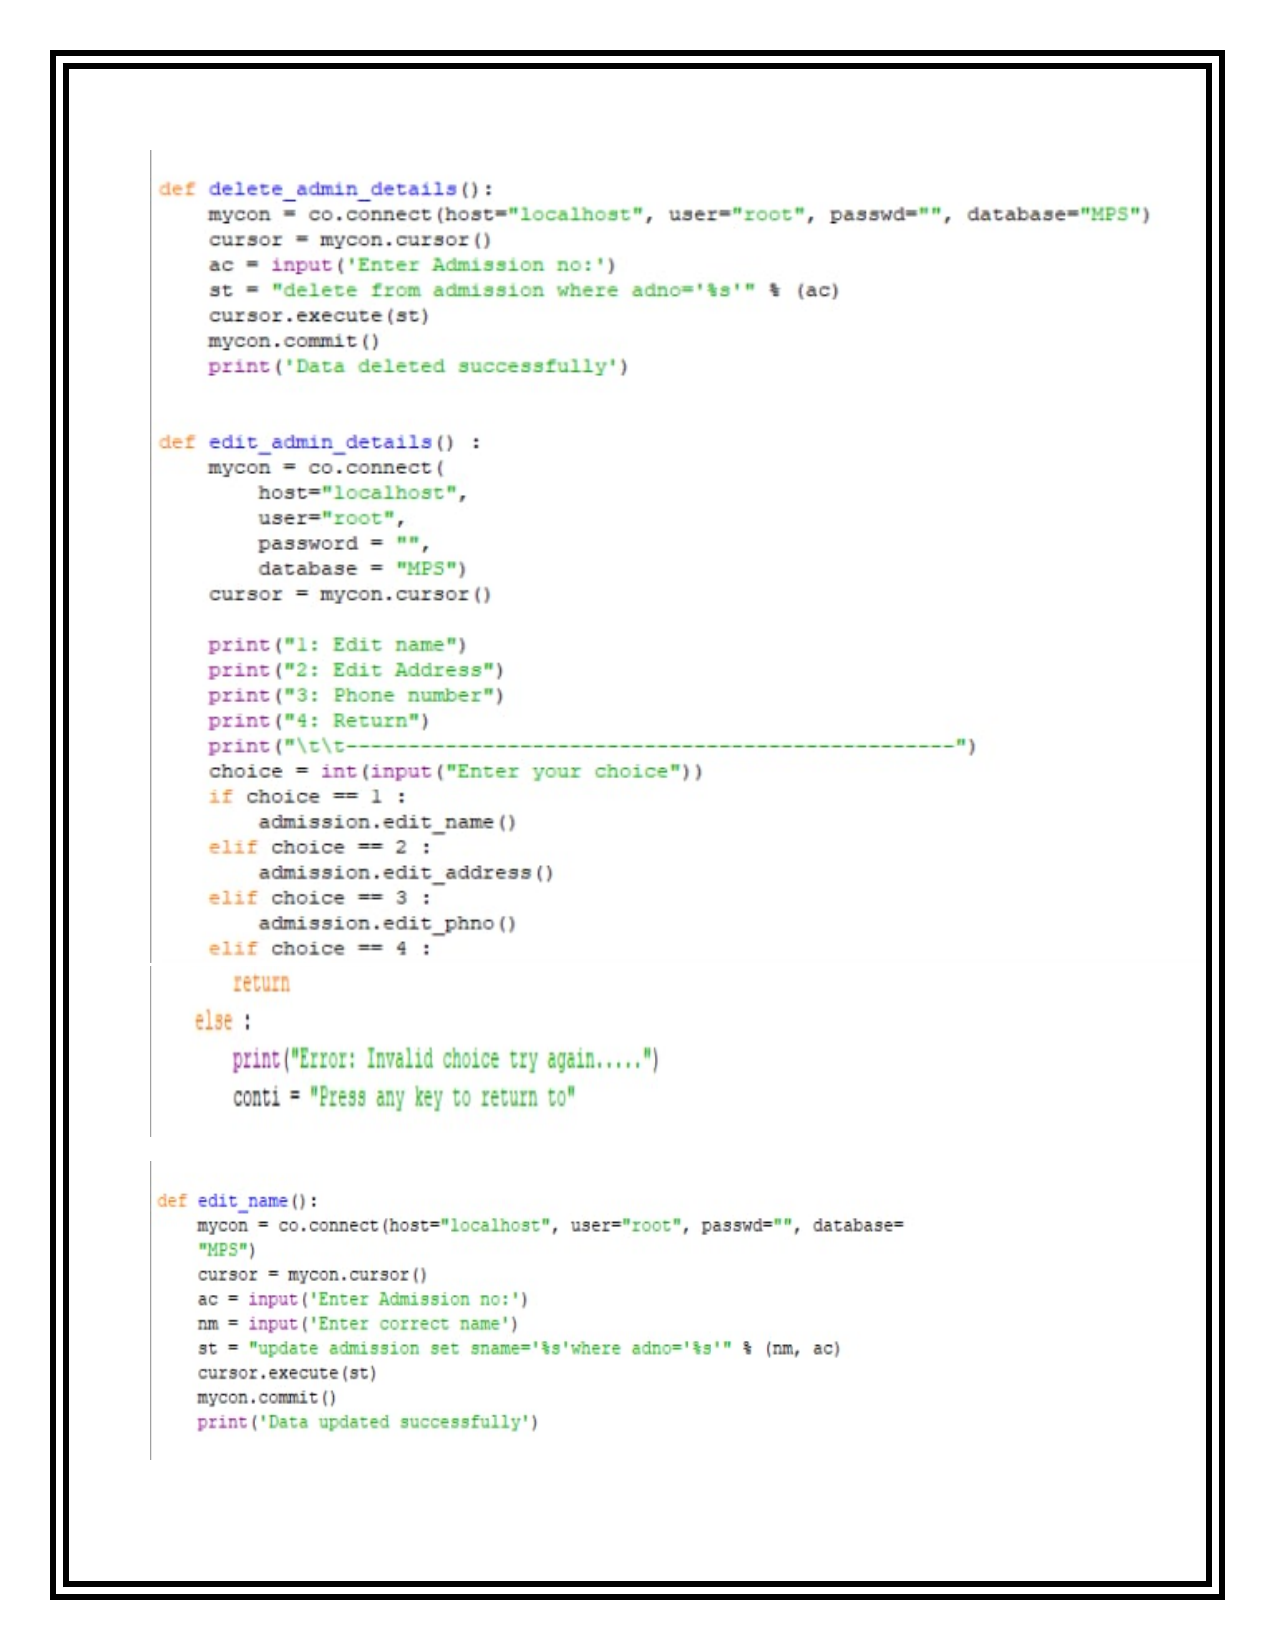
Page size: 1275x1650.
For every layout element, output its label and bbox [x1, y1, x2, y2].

picture [150, 150, 1206, 963]
picture [150, 966, 952, 1137]
picture [150, 1161, 1116, 1460]
